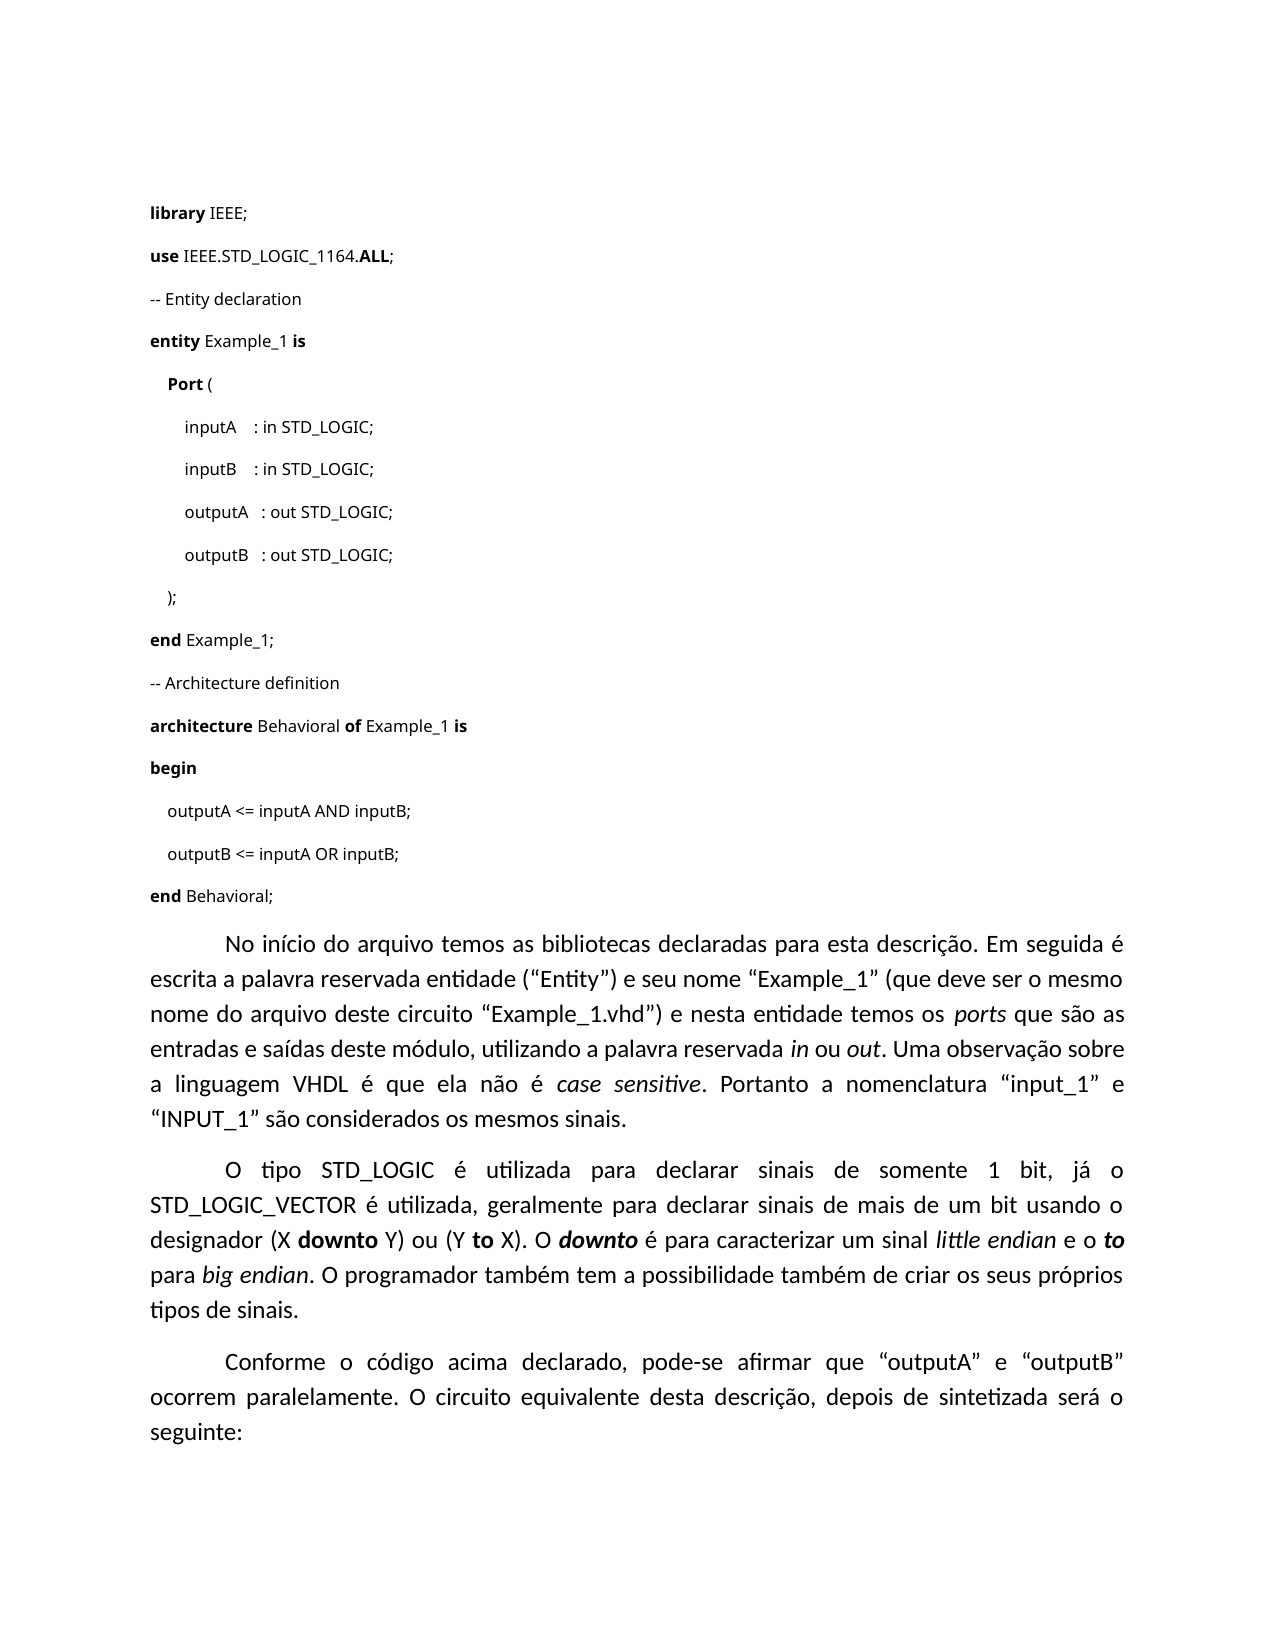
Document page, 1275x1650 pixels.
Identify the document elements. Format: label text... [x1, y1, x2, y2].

text end Example_1; [150, 629, 1125, 651]
text No início do arquivo temos as bibliotecas declaradas para esta descrição. Em seguida é escrita a palavra reservada entidade (“Entity”) e seu nome “Example_1” (que deve ser o mesmo nome do arquivo deste circuito “Example_1.vhd”) e nesta entidade temos os ports que são as entradas e saídas deste módulo, utilizando a palavra reservada in ou out. Uma observação sobre a linguagem VHDL é que ela não é case sensitive. Portanto a nomenclatura “input_1” e “INPUT_1” são considerados os mesmos sinais. [150, 928, 1125, 1133]
text Conforme o código acima declarado, pode-se afirmar que “outputA” e “outputB” ocorrem paralelamente. O circuito equivalente desta descrição, depois de sintetizada será o seguinte: [150, 1346, 1125, 1447]
text outputA : out STD_LOGIC; [150, 501, 1125, 523]
text O tipo STD_LOGIC é utilizada para declarar sinais de somente 1 bit, já o STD_LOGIC_VECTOR é utilizada, geralmente para declarar sinais de mais de um bit usando o designador (X downto Y) ou (Y to X). O downto é para caracterizar um sinal little endian e o to para big endian. O programador também tem a possibilidade também de criar os seus próprios tipos de sinais. [150, 1154, 1125, 1325]
text use IEEE.STD_LOGIC_1164.ALL; [150, 244, 1125, 267]
text Port ( [150, 372, 1125, 395]
text ); [150, 586, 1125, 609]
text outputB <= inputA OR inputB; [150, 842, 1125, 865]
text library IEEE; [150, 202, 1125, 224]
text inputA : in STD_LOGIC; [150, 415, 1125, 438]
text begin [150, 757, 1125, 779]
text entity Example_1 is [150, 330, 1125, 352]
text -- Entity declaration [150, 287, 1125, 310]
text inputB : in STD_LOGIC; [150, 458, 1125, 481]
text outputB : out STD_LOGIC; [150, 543, 1125, 566]
text architecture Behavioral of Example_1 is [150, 714, 1125, 737]
text end Behavioral; [150, 885, 1125, 908]
text outputA <= inputA AND inputB; [150, 799, 1125, 822]
text -- Architecture definition [150, 671, 1125, 694]
